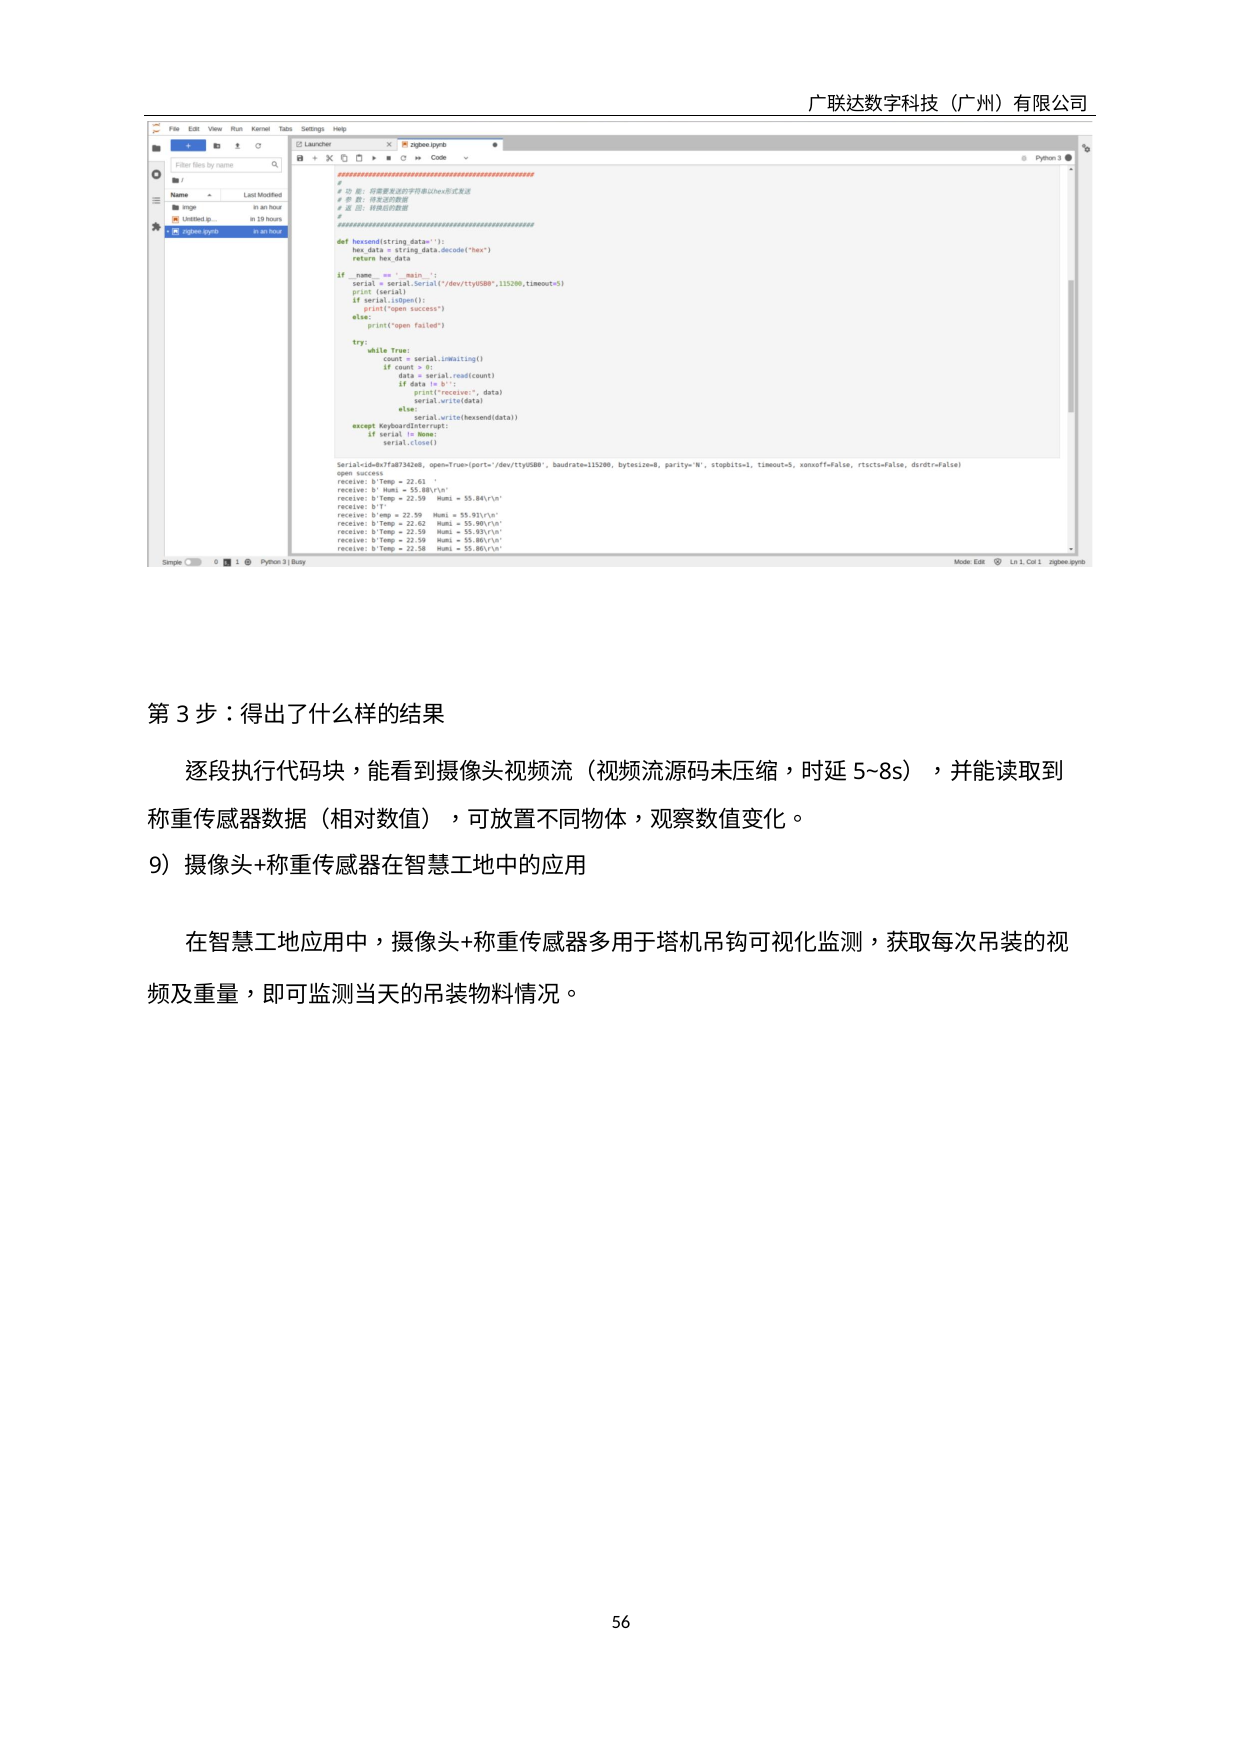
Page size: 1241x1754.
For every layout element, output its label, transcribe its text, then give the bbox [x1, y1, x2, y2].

text 9）摄像头+称重传感器在智慧工地中的应用 [148, 854, 1096, 879]
text 逐段执行代码块，能看到摄像头视频流（视频流源码未压缩，时延 5~8s），并能读取到称重传感器数据（相对数值），可放置不同物体，观察数值变化。 [148, 755, 1069, 834]
text 第 3 步：得出了什么样的结果 [148, 703, 1096, 728]
text 在智慧工地应用中，摄像头+称重传感器多用于塔机吊钩可视化监测，获取每次吊装的视频及重量，即可监测当天的吊装物料情况。 [148, 925, 1073, 1009]
picture [147, 121, 1093, 567]
